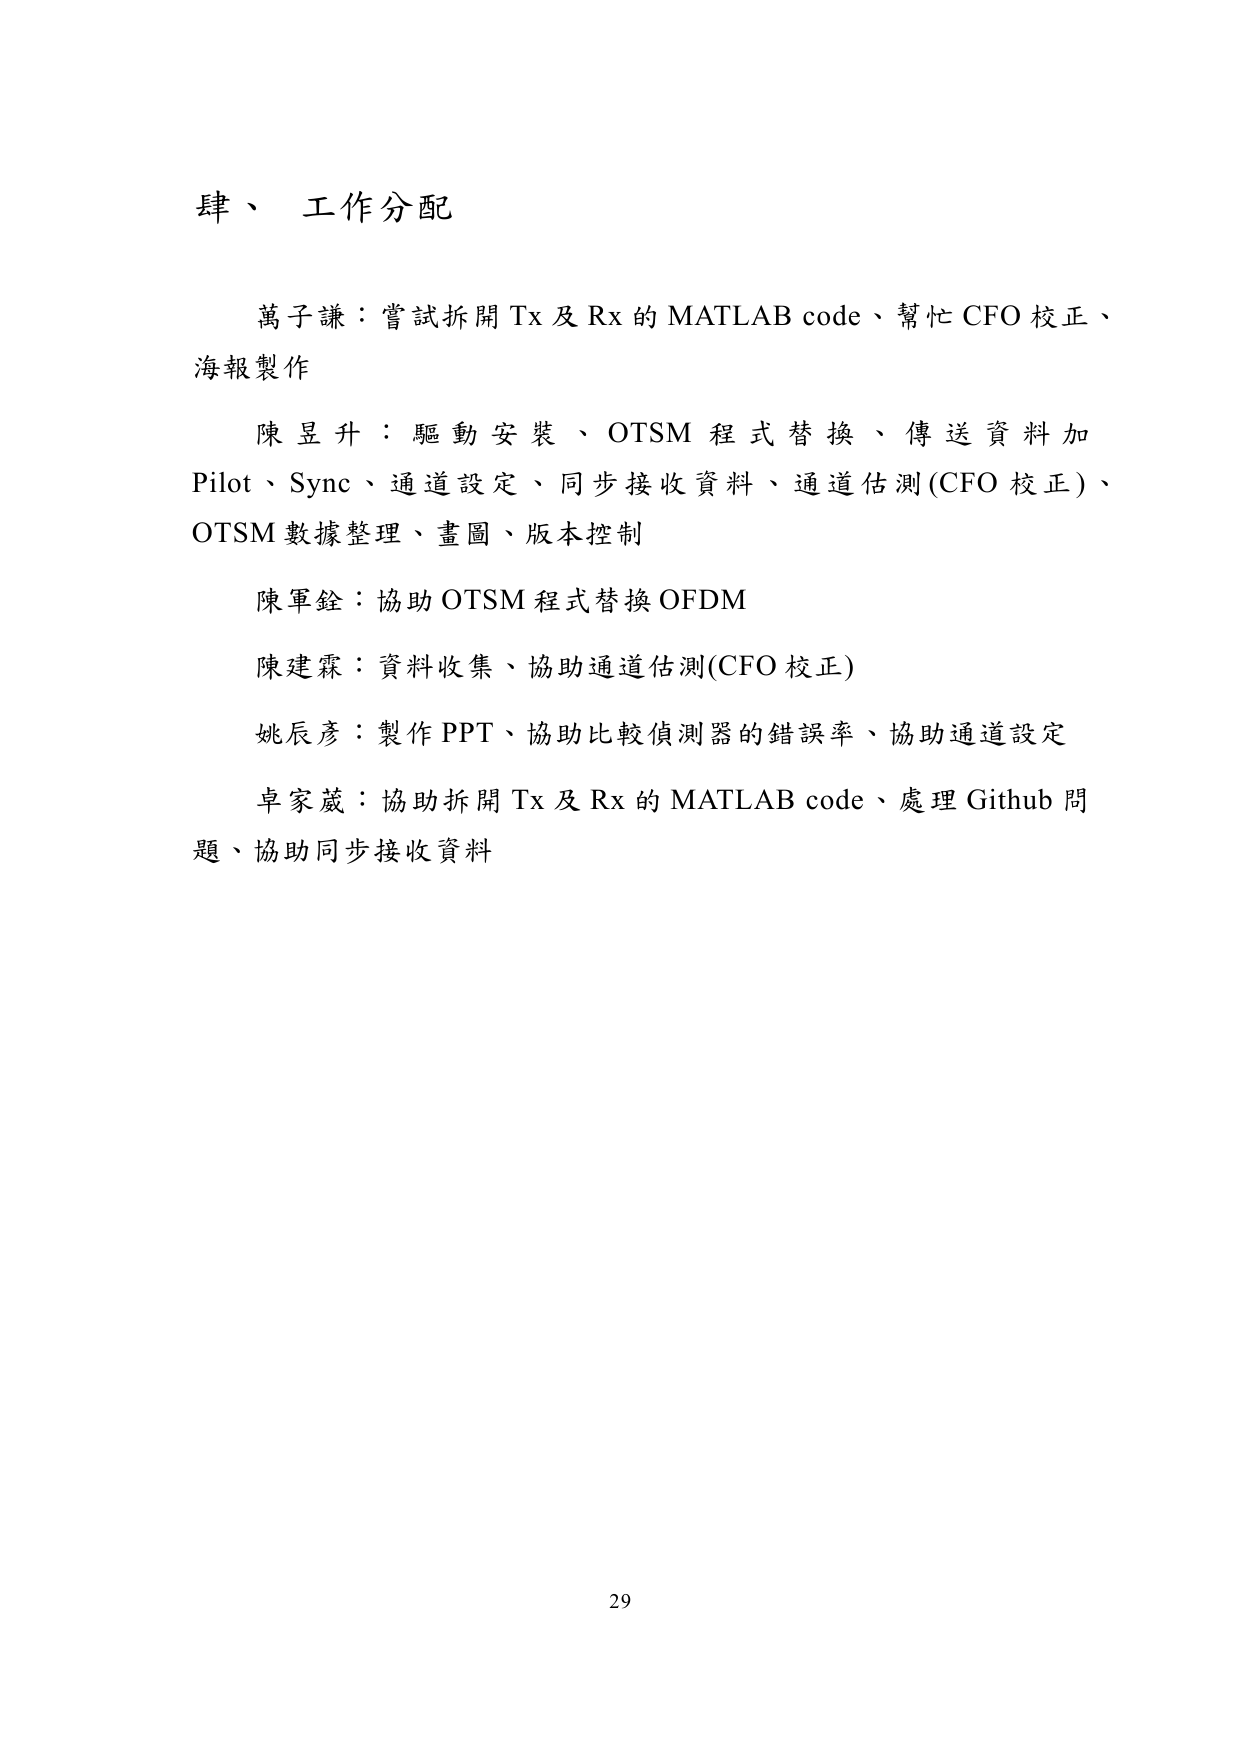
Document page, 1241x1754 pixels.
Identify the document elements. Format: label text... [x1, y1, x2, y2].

text 卓家葳：協助拆開Tx及Rx的MATLAB code、處理Github問題、協助同步接收資料 [192, 765, 1090, 865]
text 陳昱升：驅動安裝、OTSM程式替換、傳送資料加Pilot、Sync、通道設定、同步接收資料、通道估測(CFO校正)、OTSM數據整理、畫圖、版本控制 [192, 399, 1090, 549]
text 姚辰彥：製作PPT、協助比較偵測器的錯誤率、協助通道設定 [192, 699, 1090, 749]
text 陳軍銓：協助OTSM程式替換OFDM [192, 565, 1090, 615]
text 陳建霖：資料收集、協助通道估測(CFO校正) [192, 632, 1090, 682]
text 萬子謙：嘗試拆開Tx及Rx的MATLAB code、幫忙CFO校正、海報製作 [192, 282, 1090, 382]
list 工作分配 [194, 176, 1090, 226]
